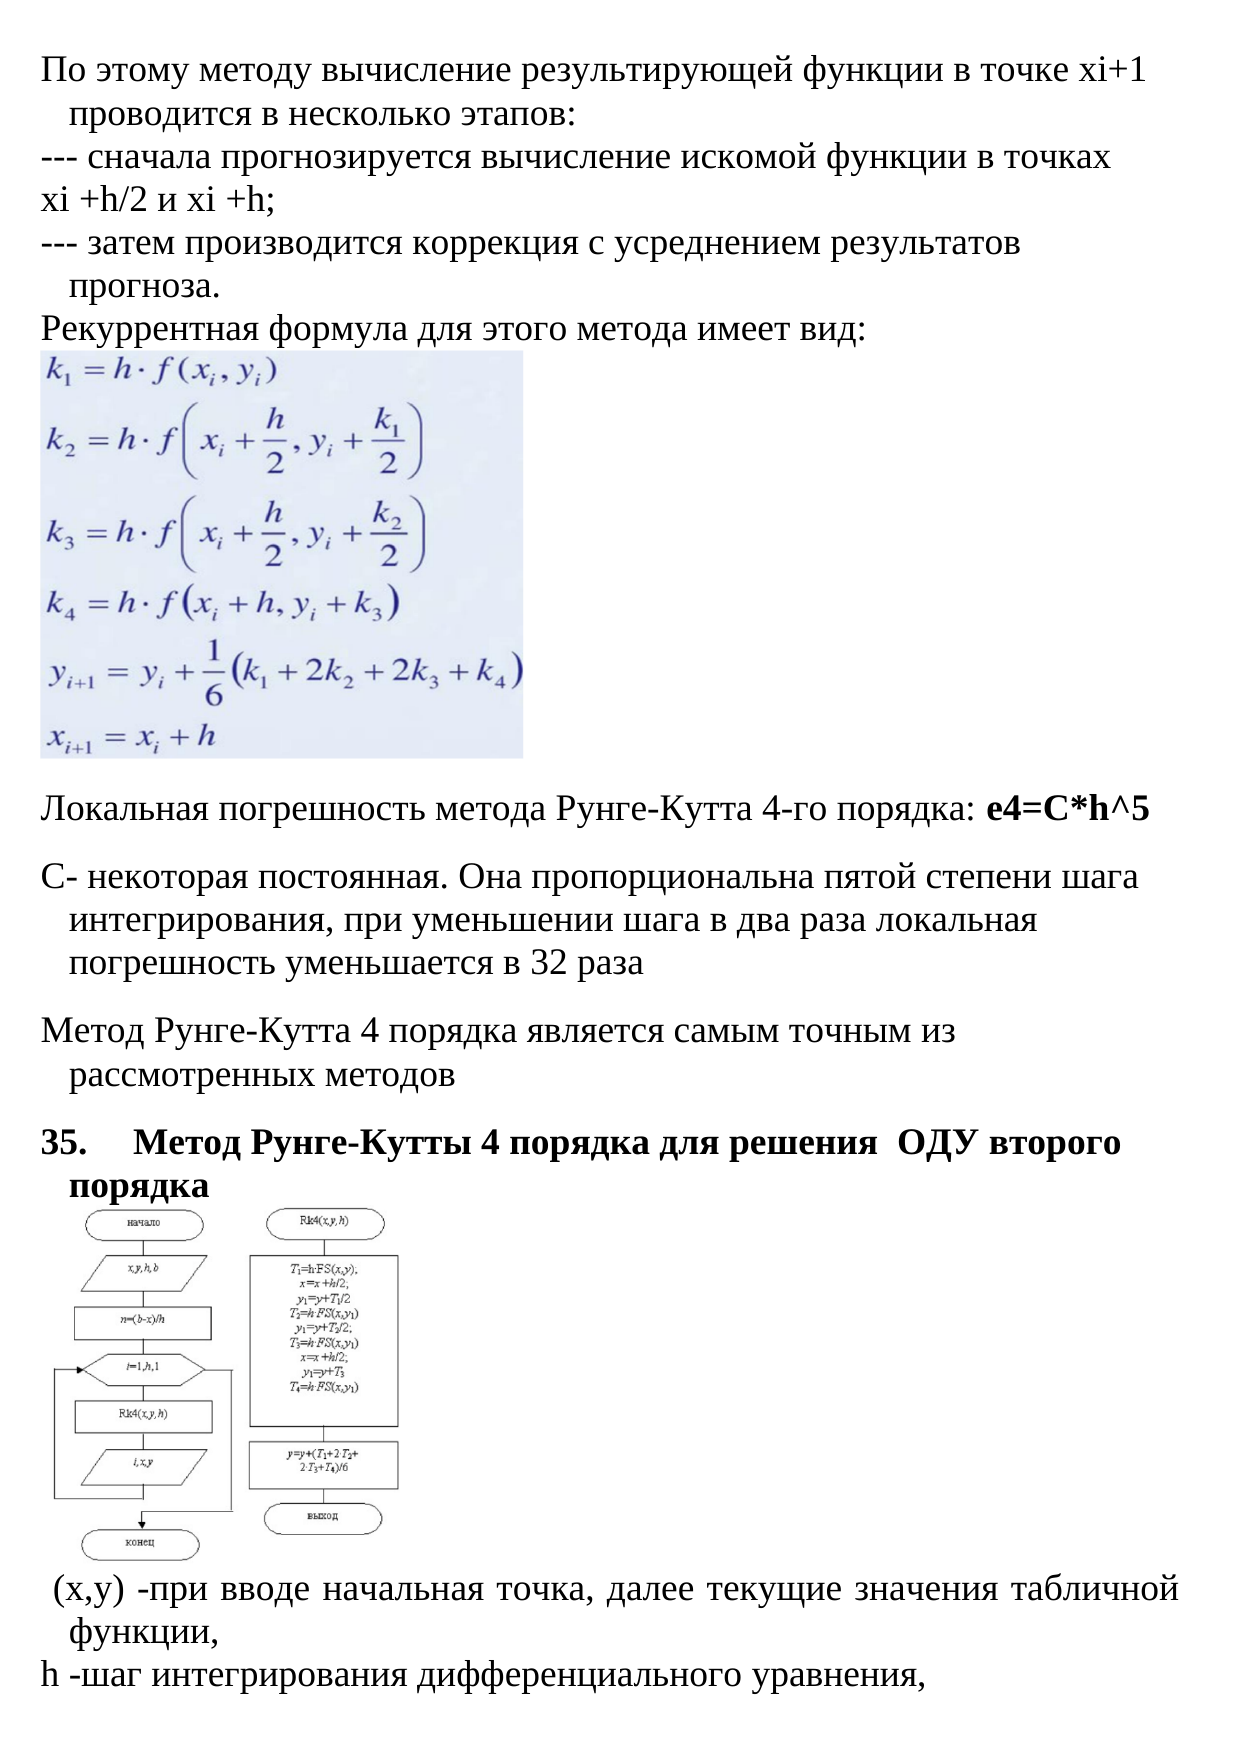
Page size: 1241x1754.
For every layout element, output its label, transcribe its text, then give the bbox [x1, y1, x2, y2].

text Локальная погрешность метода Рунге-Кутта 4-го порядка: е4=С*h^5 [40, 785, 1181, 828]
text Рекуррентная формула для этого метода имеет вид: [40, 306, 1181, 349]
text h -шаг интегрирования дифференциального уравнения, [40, 1651, 1181, 1694]
picture [40, 348, 524, 761]
text --- затем производится коррекция с усреднением результатов прогноза. [40, 219, 1181, 306]
text Метод Рунге-Кутта 4 порядка является самым точным из рассмотренных методов [40, 1008, 1181, 1094]
text xi +h/2 и xi +h; [40, 176, 1181, 219]
text По этому методу вычисление результирующей функции в точке xi+1 проводится в несколько этапов: [40, 47, 1181, 133]
text --- сначала прогнозируется вычисление искомой функции в точках [40, 133, 1181, 176]
list Метод Рунге-Кутты 4 порядка для решения ОДУ второго порядка [40, 1119, 1181, 1205]
text C- некоторая постоянная. Она пропорциональна пятой степени шага интегрирования, при уменьшении шага в два раза локальная погрешность уменьшается в 32 раза [40, 853, 1181, 983]
text (x,y) -при вводе начальная точка, далее текущие значения табличной функции, [40, 1565, 1181, 1651]
picture [40, 1205, 405, 1565]
